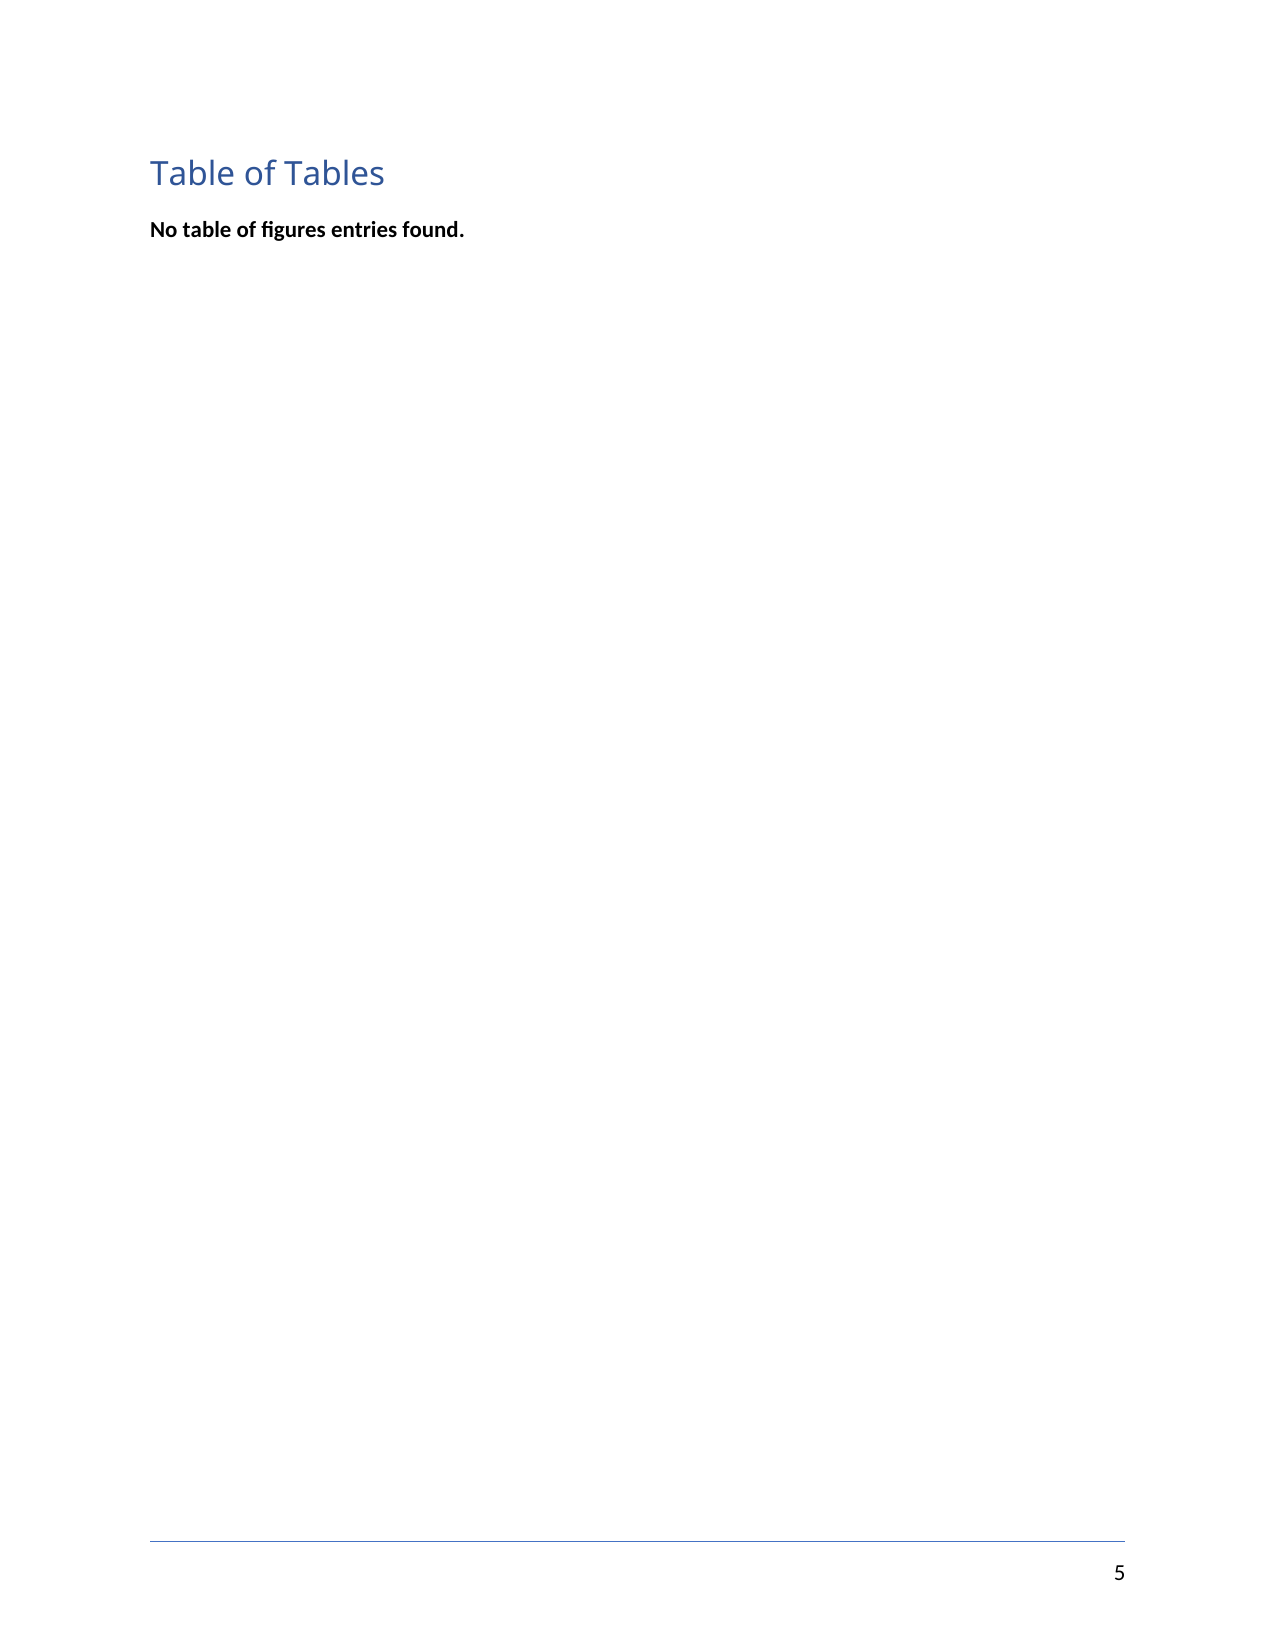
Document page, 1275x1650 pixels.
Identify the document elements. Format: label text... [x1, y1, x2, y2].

text No table of figures entries found. [150, 216, 1125, 244]
text Table of Tables [150, 150, 1125, 195]
